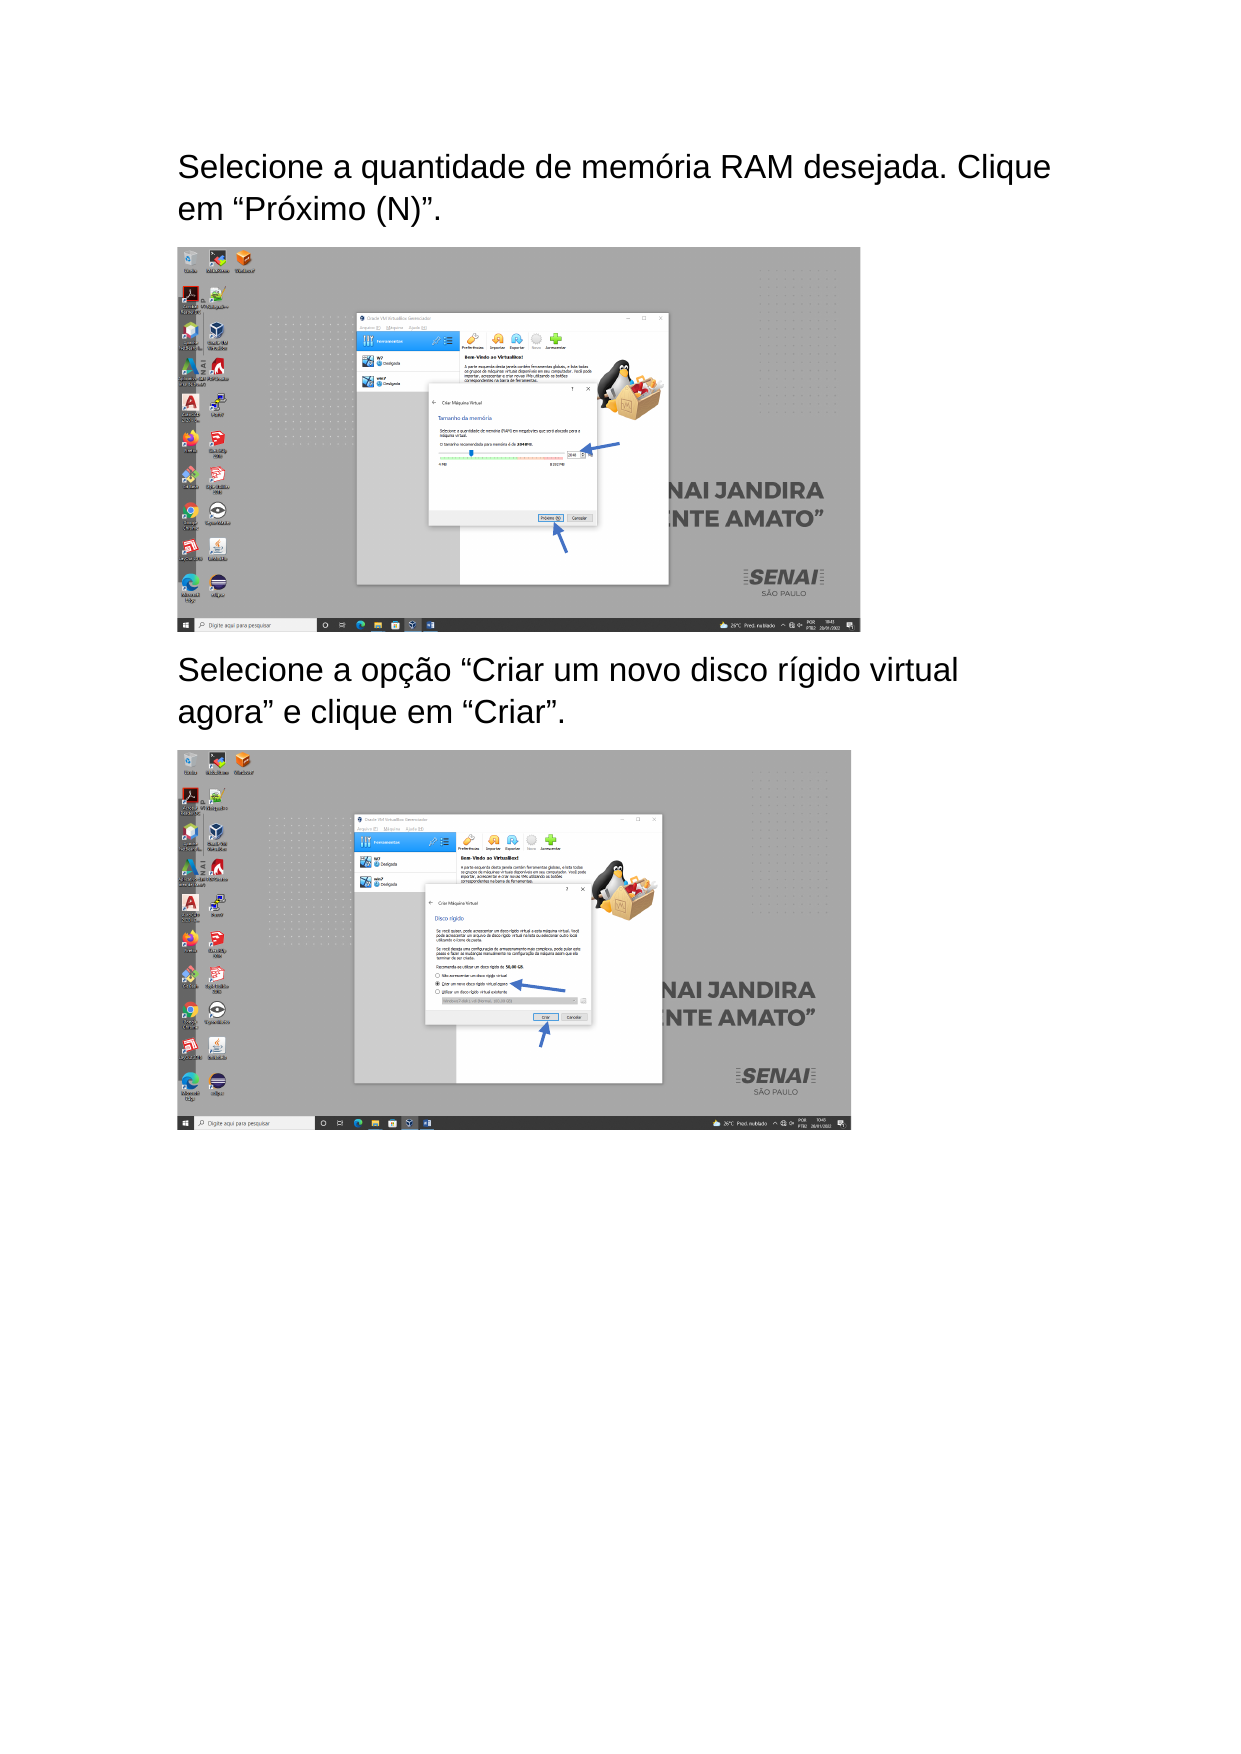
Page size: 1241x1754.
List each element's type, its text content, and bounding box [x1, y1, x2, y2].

text Selecione a quantidade de memória RAM desejada. Clique em “Próximo (N)”. [177, 148, 1063, 227]
picture [177, 750, 852, 1130]
text Selecione a opção “Criar um novo disco rígido virtual agora” e clique em “Criar”. [177, 650, 1063, 730]
picture [177, 247, 861, 632]
